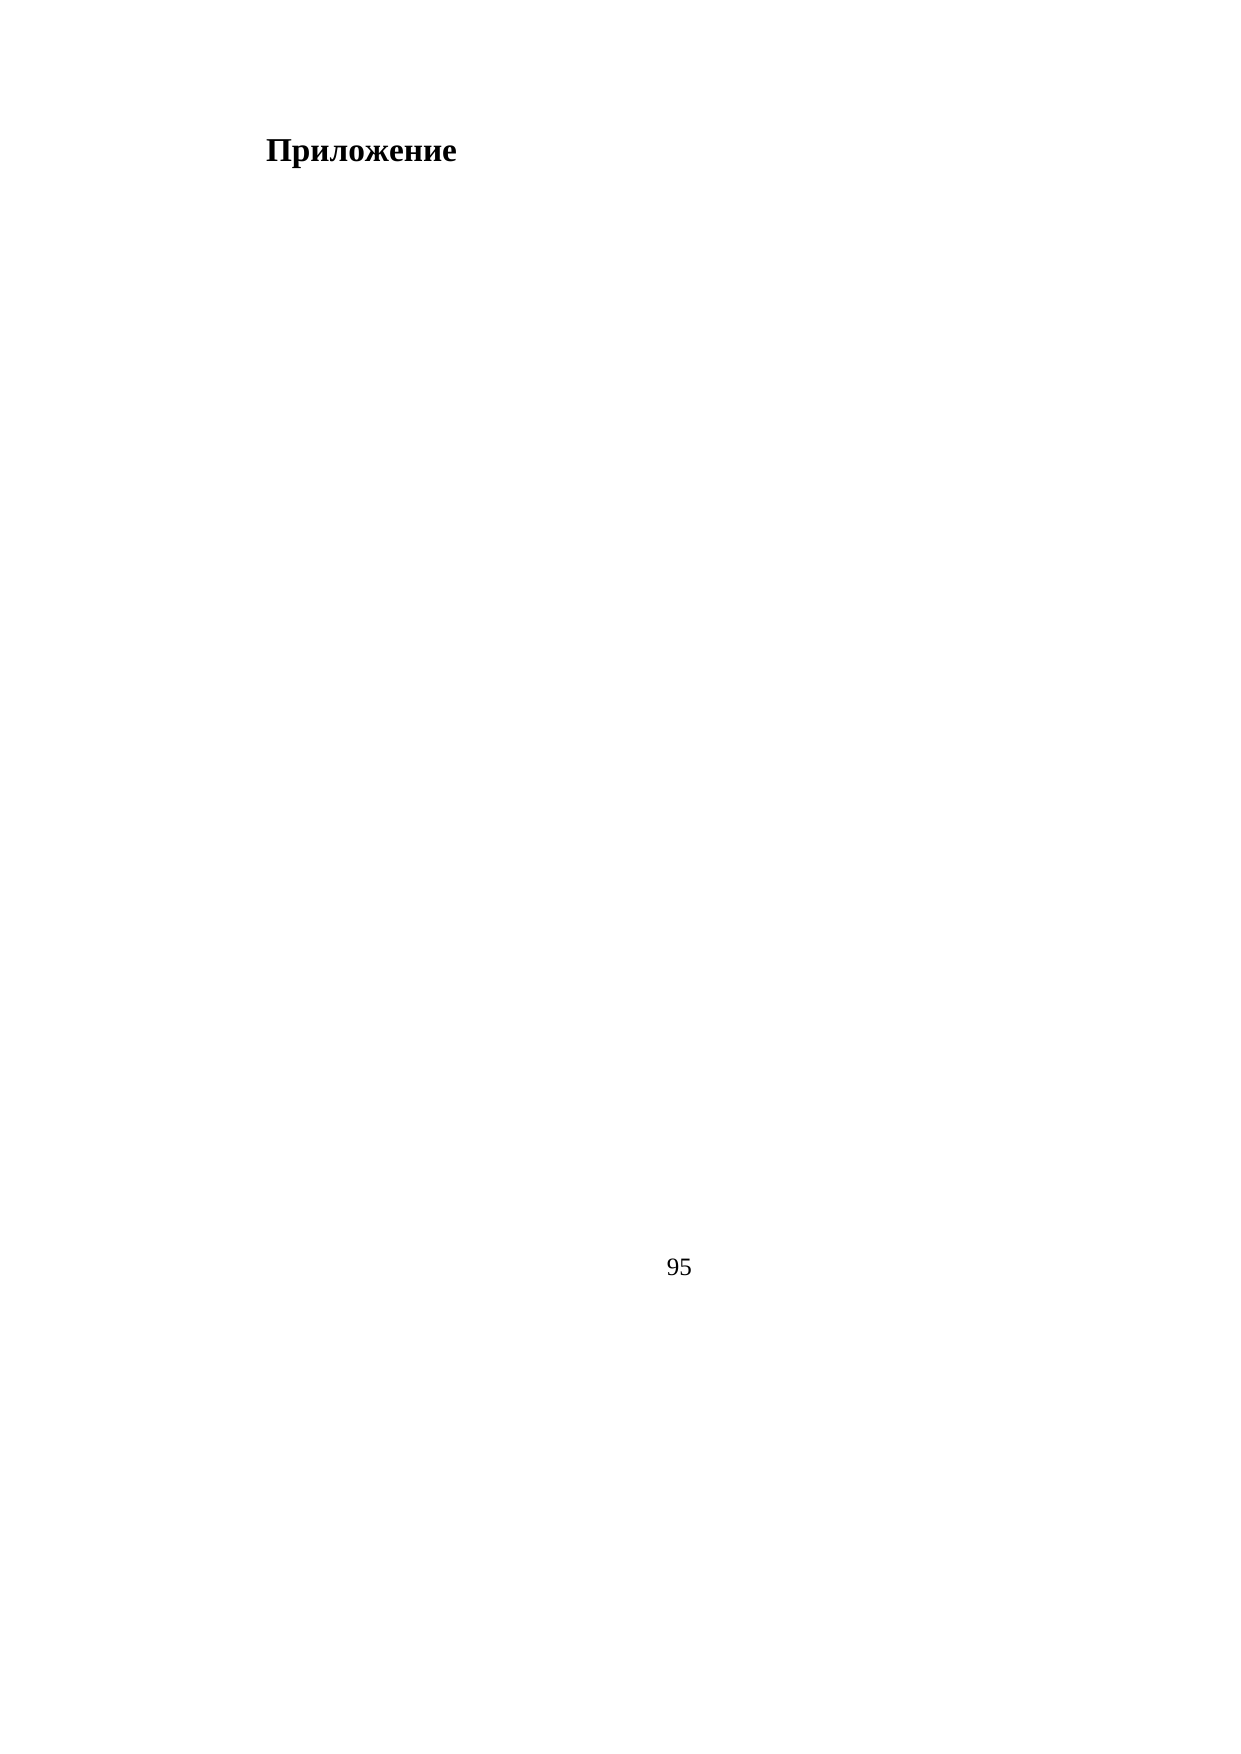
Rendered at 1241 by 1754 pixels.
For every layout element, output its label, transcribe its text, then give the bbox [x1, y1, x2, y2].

text Приложение [177, 131, 1181, 169]
